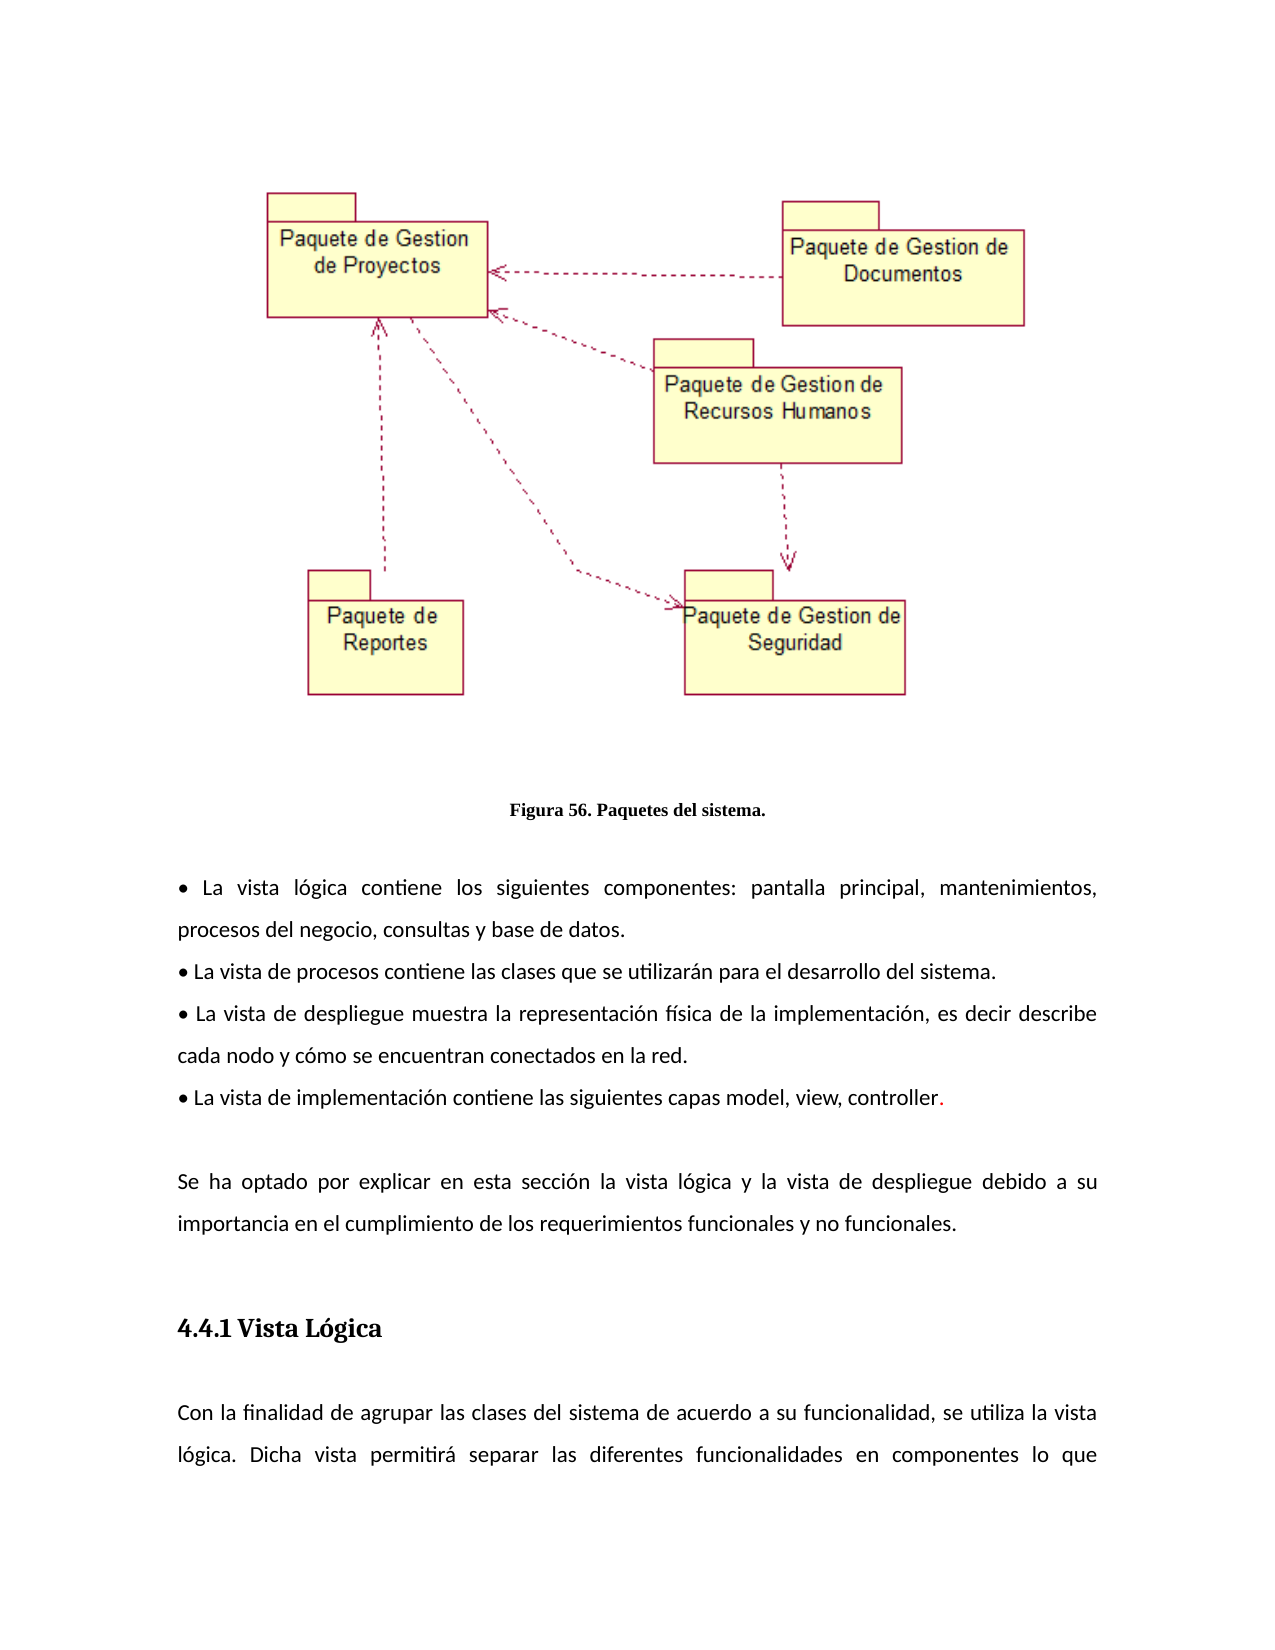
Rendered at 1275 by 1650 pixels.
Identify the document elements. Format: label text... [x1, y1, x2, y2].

picture [241, 147, 1034, 785]
text • La vista lógica contiene los siguientes componentes: pantalla principal, mantenimientos, procesos del negocio, consultas y base de datos. [177, 873, 1098, 943]
subtitle 4.4.1 Vista Lógica [177, 1313, 1098, 1345]
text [177, 1398, 1098, 1468]
text • La vista de implementación contiene las siguientes capas model, view, controller. [177, 1083, 1098, 1111]
text Se ha optado por explicar en esta sección la vista lógica y la vista de despliegue debido a su importancia en el cumplimiento de los requerimientos funcionales y no funcionales. [177, 1167, 1098, 1237]
text • La vista de procesos contiene las clases que se utilizarán para el desarrollo del sistema. [177, 957, 1098, 985]
text • La vista de despliegue muestra la representación física de la implementación, es decir describe cada nodo y cómo se encuentran conectados en la red. [177, 999, 1098, 1069]
text Figura 56. Paquetes del sistema. [177, 799, 1098, 820]
